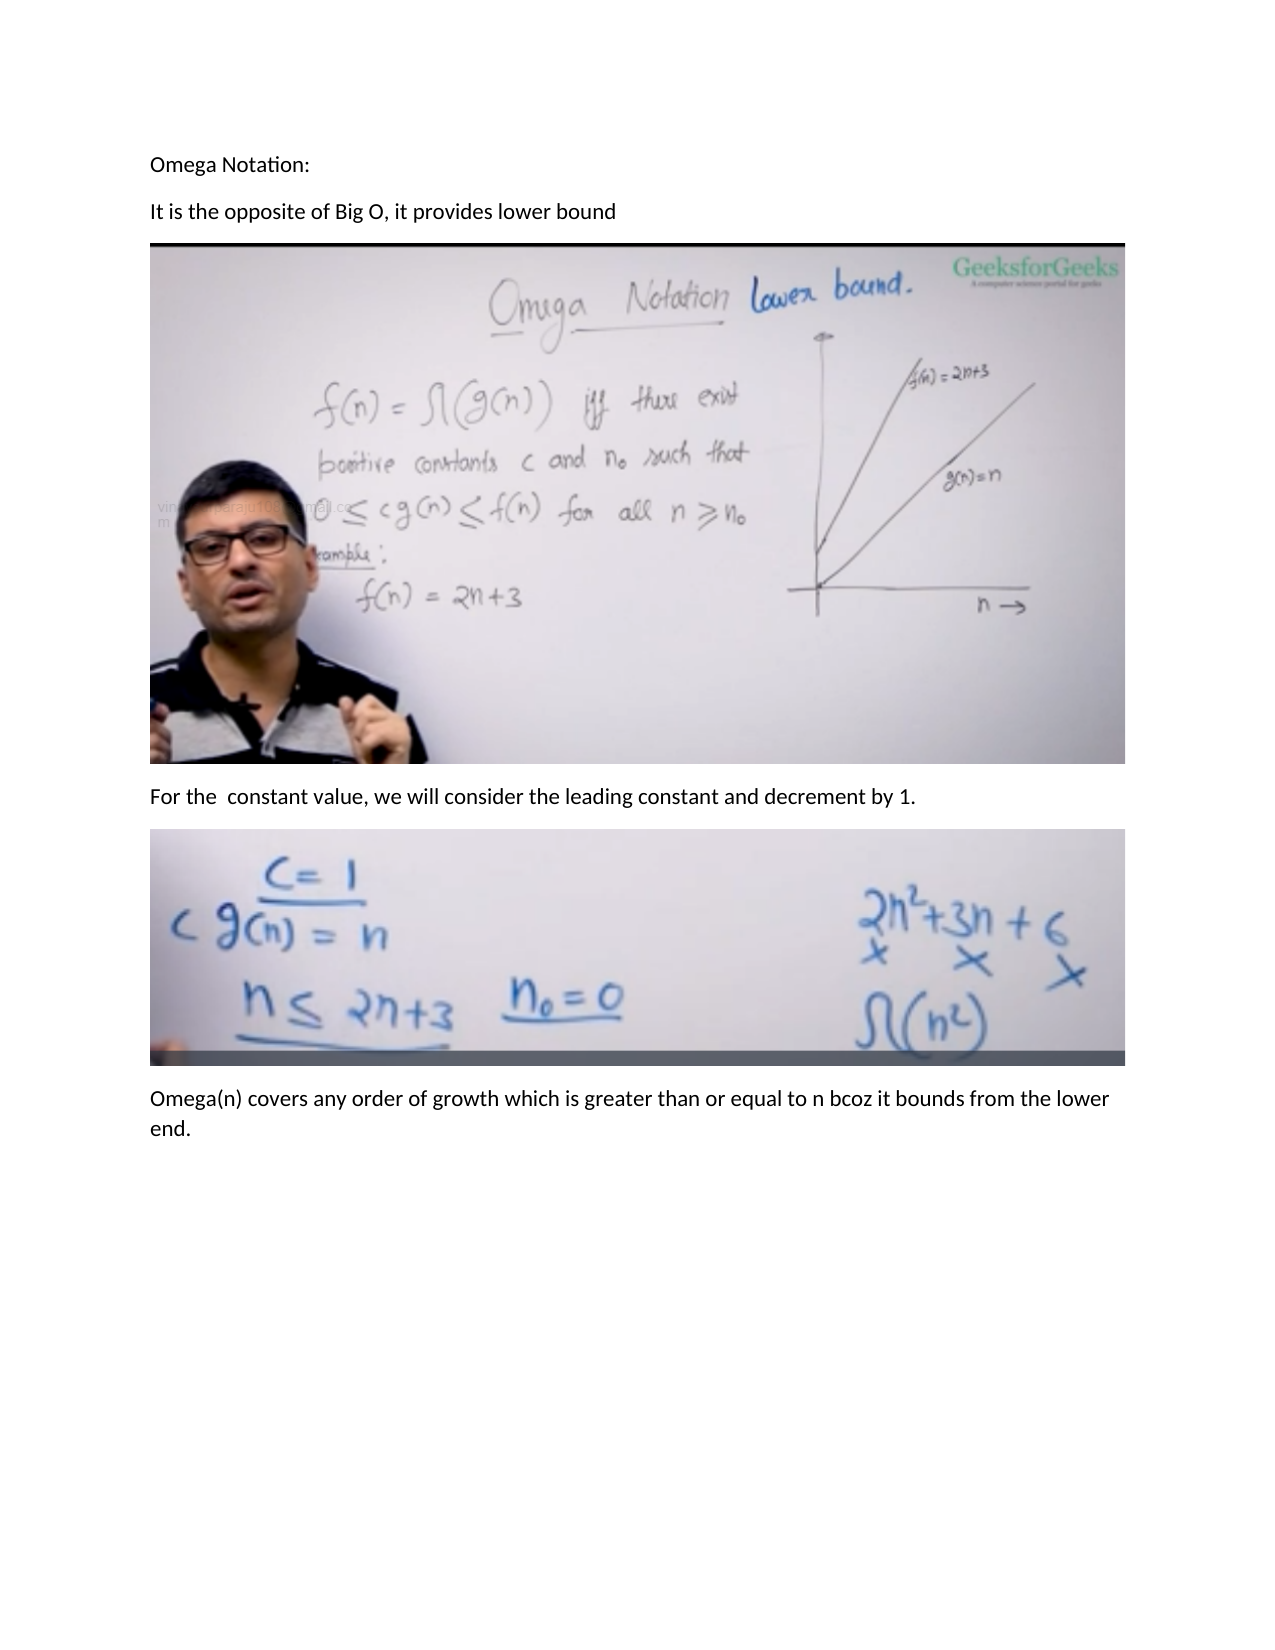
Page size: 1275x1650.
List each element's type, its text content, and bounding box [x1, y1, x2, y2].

text It is the opposite of Big O, it provides lower bound [150, 197, 1125, 225]
text Omega(n) covers any order of growth which is greater than or equal to n bcoz it bounds from the lower end. [150, 1084, 1125, 1142]
text For the constant value, we will consider the leading constant and decrement by 1. [150, 782, 1125, 810]
text Omega Notation: [150, 150, 1125, 178]
picture [150, 829, 1125, 1066]
picture [150, 243, 1125, 764]
